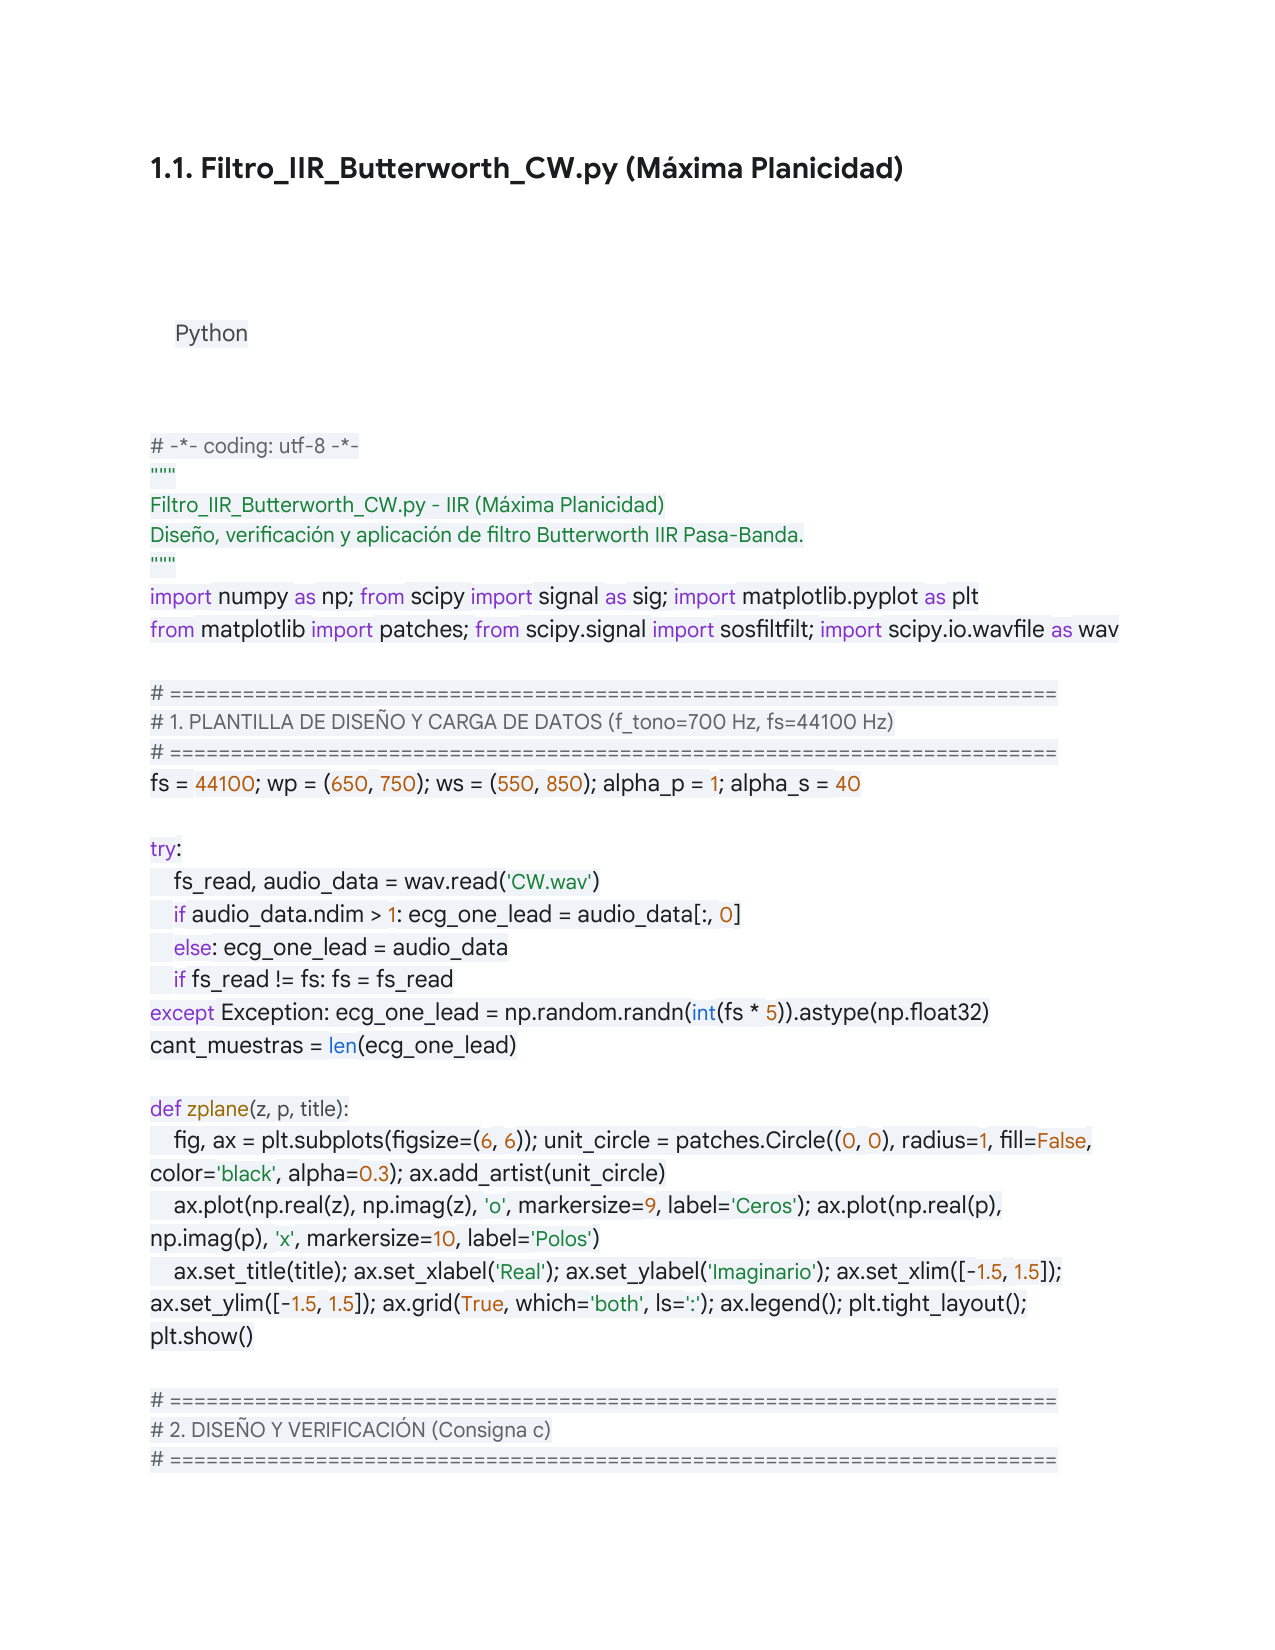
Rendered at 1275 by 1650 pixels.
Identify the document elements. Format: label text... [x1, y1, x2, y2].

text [150, 433, 1125, 1473]
text Python [175, 319, 1112, 348]
subtitle 1.1. Filtro_IIR_Butterworth_CW.py (Máxima Planicidad) [150, 150, 1125, 187]
